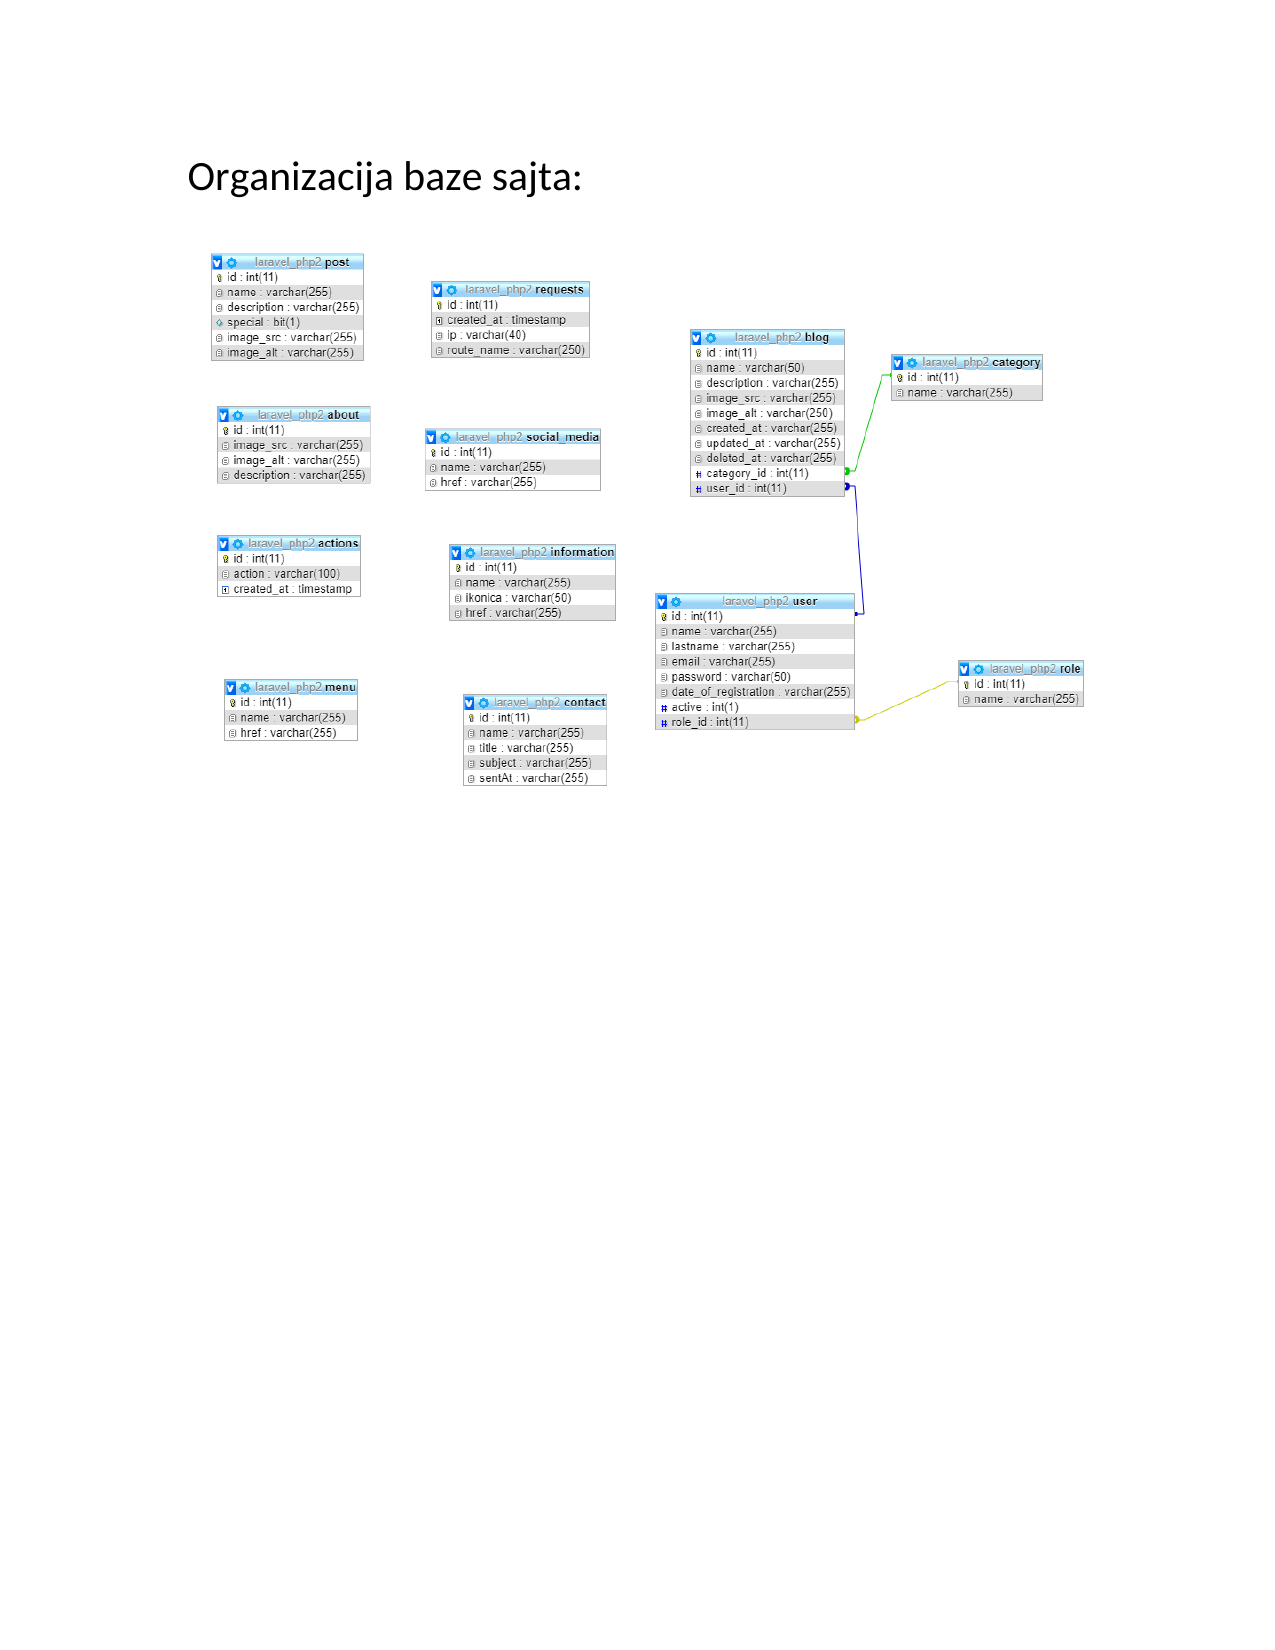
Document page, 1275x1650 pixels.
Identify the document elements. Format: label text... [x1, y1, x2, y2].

text Organizacija baze sajta: [187, 150, 1125, 201]
picture [150, 222, 1125, 856]
